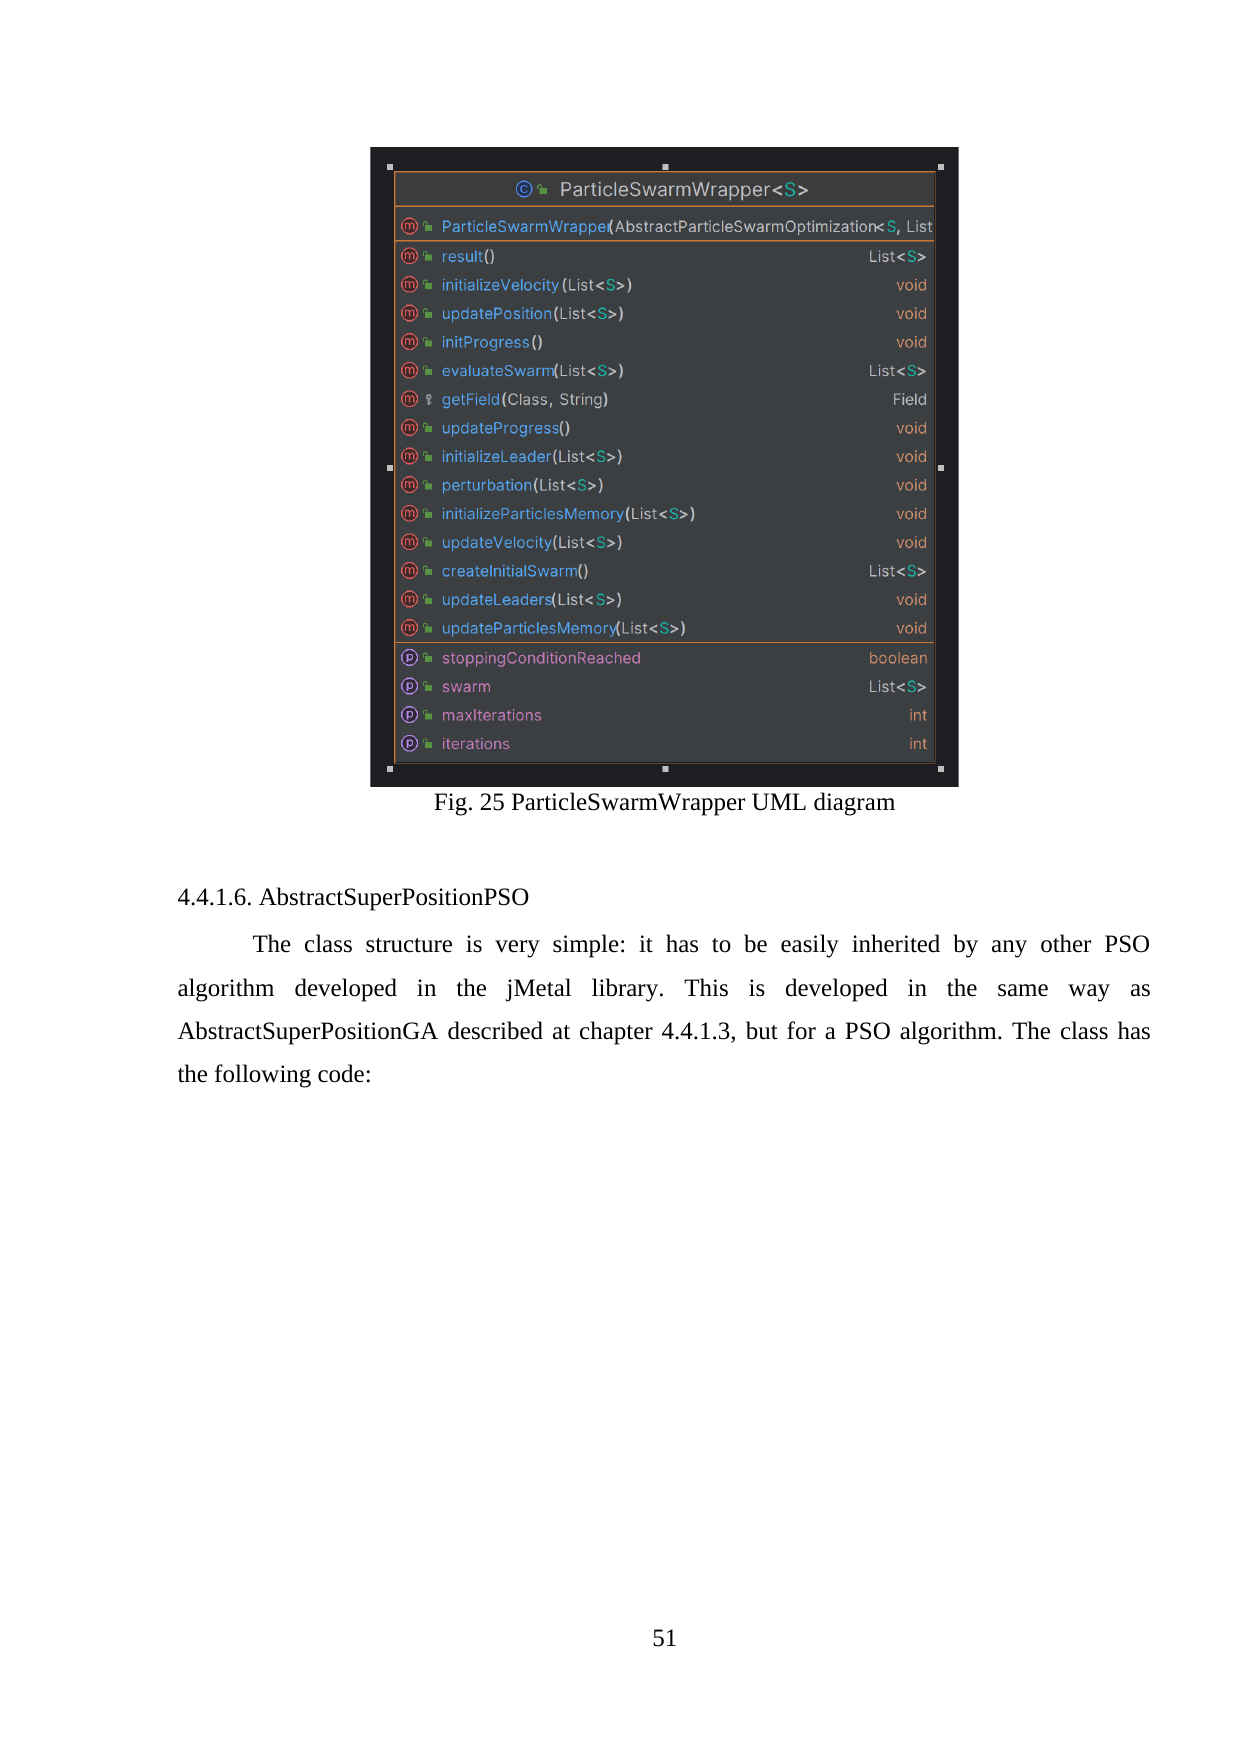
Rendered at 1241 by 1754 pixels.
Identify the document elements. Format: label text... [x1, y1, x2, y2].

subtitle 4.4.1.6. AbstractSuperPositionPSO [177, 882, 1152, 911]
text The class structure is very simple: it has to be easily inherited by any other PSO algorithm developed in the jMetal library. This is developed in the same way as AbstractSuperPositionGA described at chapter 4.4.1.3, but for a PSO algorithm. The class has the following code: [177, 929, 1152, 1088]
picture [370, 147, 959, 787]
text Fig. 25 ParticleSwarmWrapper UML diagram [177, 787, 1152, 816]
